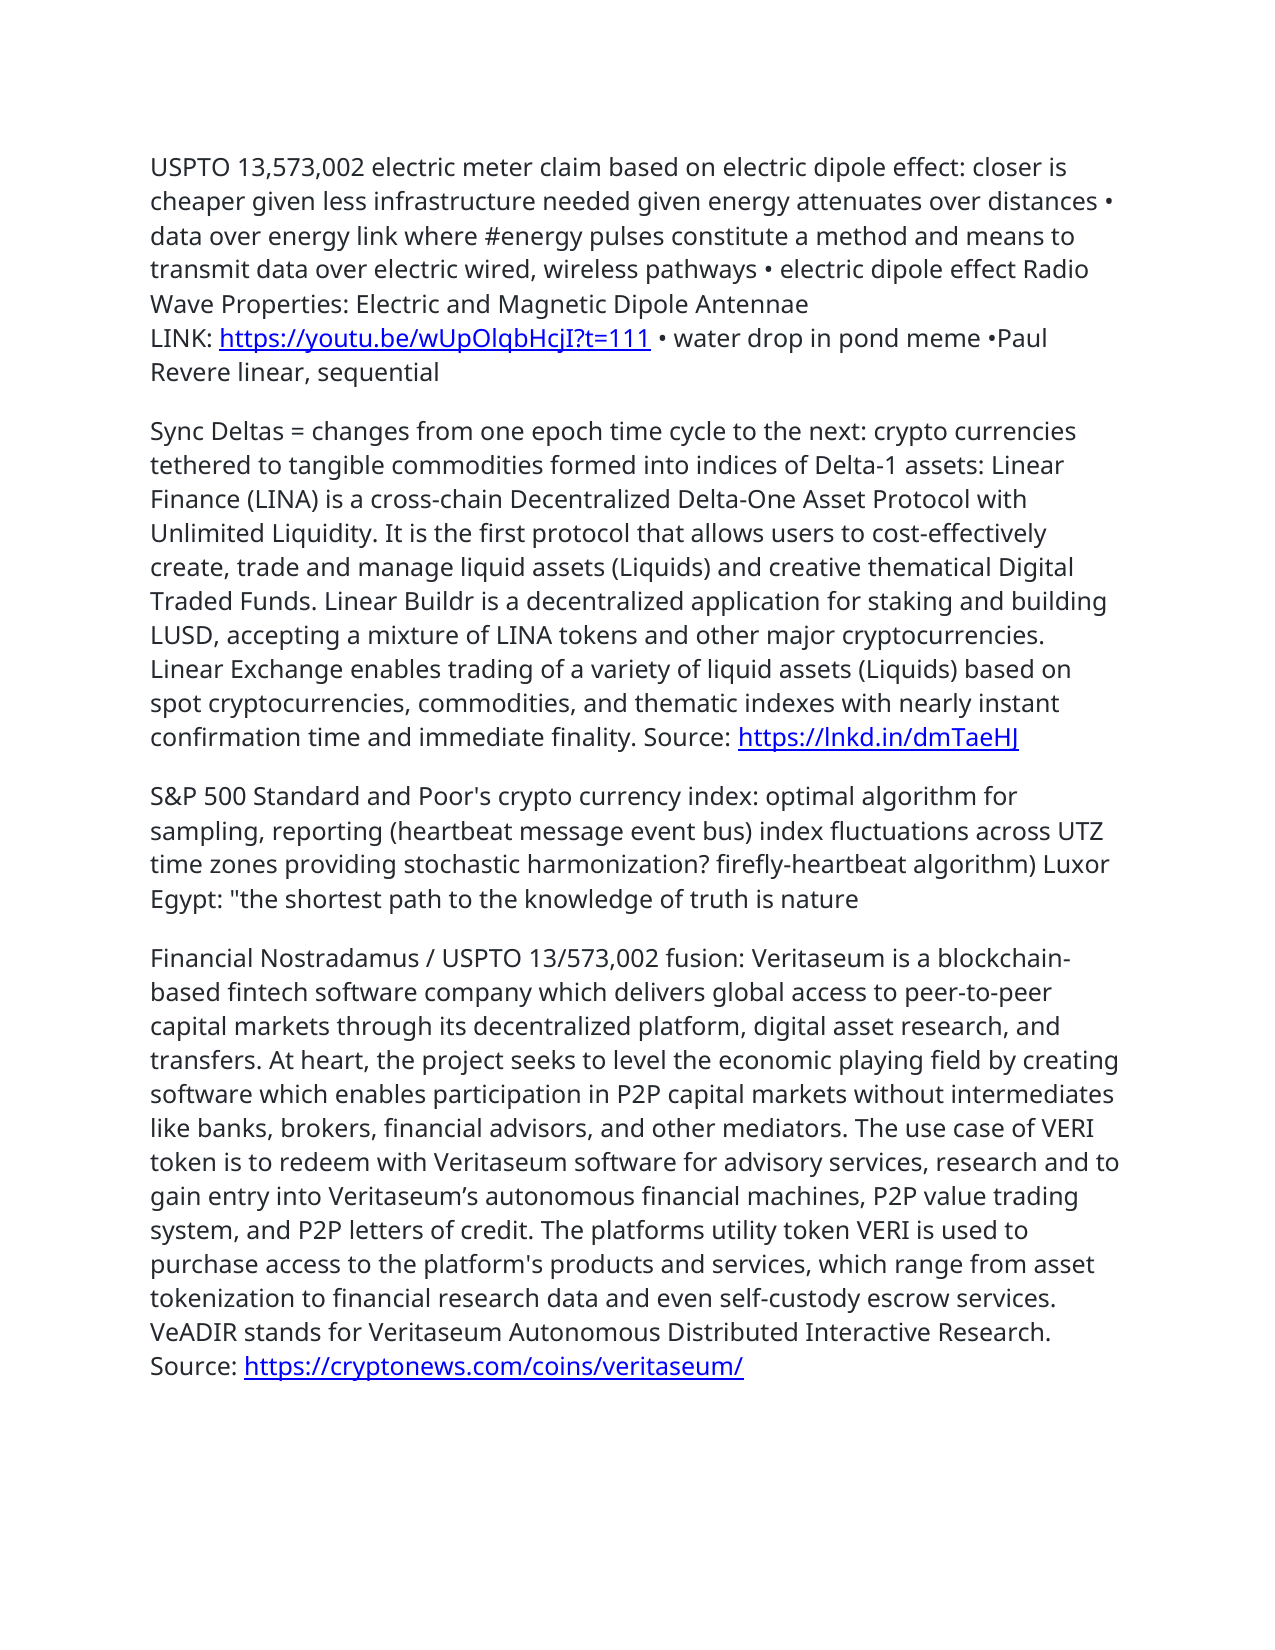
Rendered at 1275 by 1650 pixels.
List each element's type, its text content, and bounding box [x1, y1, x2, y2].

text Financial Nostradamus / USPTO 13/573,002 fusion: Veritaseum is a blockchain-based fintech software company which delivers global access to peer-to-peer capital markets through its decentralized platform, digital asset research, and transfers. At heart, the project seeks to level the economic playing field by creating software which enables participation in P2P capital markets without intermediates like banks, brokers, financial advisors, and other mediators. The use case of VERI token is to redeem with Veritaseum software for advisory services, research and to gain entry into Veritaseum’s autonomous financial machines, P2P value trading system, and P2P letters of credit. The platforms utility token VERI is used to purchase access to the platform's products and services, which range from asset tokenization to financial research data and even self-custody escrow services. VeADIR stands for Veritaseum Autonomous Distributed Interactive Research. Source: https://cryptonews.com/coins/veritaseum/ [150, 940, 1125, 1383]
text S&P 500 Standard and Poor's crypto currency index: optimal algorithm for sampling, reporting (heartbeat message event bus) index fluctuations across UTZ time zones providing stochastic harmonization? firefly-heartbeat algorithm) Luxor Egypt: "the shortest path to the knowledge of truth is nature [150, 779, 1125, 915]
text Sync Deltas = changes from one epoch time cycle to the next: crypto currencies tethered to tangible commodities formed into indices of Delta-1 assets: Linear Finance (LINA) is a cross-chain Decentralized Delta-One Asset Protocol with Unlimited Liquidity. It is the first protocol that allows users to cost-effectively create, trade and manage liquid assets (Liquids) and creative thematical Digital Traded Funds. Linear Buildr is a decentralized application for staking and building LUSD, accepting a mixture of LINA tokens and other major cryptocurrencies. Linear Exchange enables trading of a variety of liquid assets (Liquids) based on spot cryptocurrencies, commodities, and thematic indexes with nearly instant confirmation time and immediate finality. Source: https://lnkd.in/dmTaeHJ [150, 413, 1125, 754]
text USPTO 13,573,002 electric meter claim based on electric dipole effect: closer is cheaper given less infrastructure needed given energy attenuates over distances • data over energy link where #energy pulses constitute a method and means to transmit data over electric wired, wireless pathways • electric dipole effect Radio Wave Properties: Electric and Magnetic Dipole Antennae LINK: https://youtu.be/wUpOlqbHcjI?t=111 • water drop in pond meme •Paul Revere linear, sequential [150, 150, 1125, 388]
